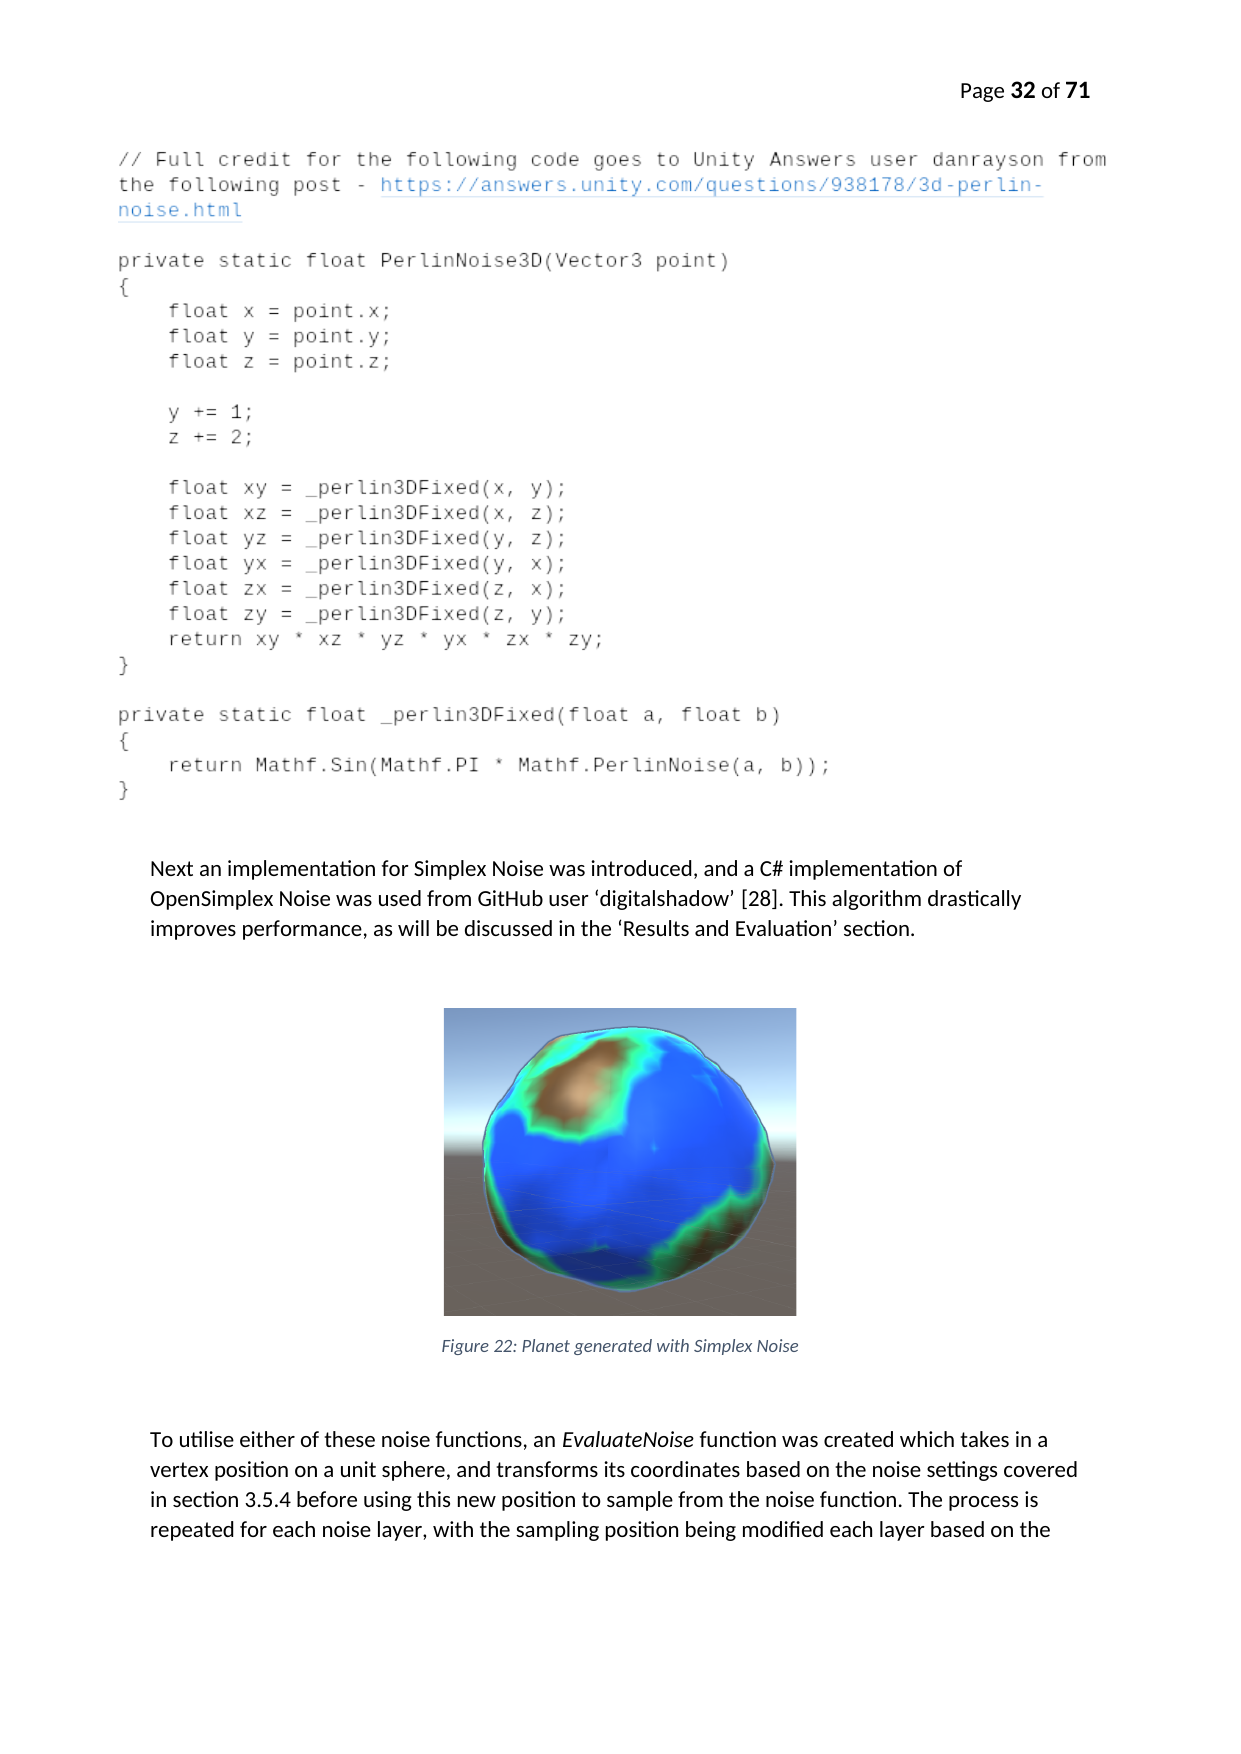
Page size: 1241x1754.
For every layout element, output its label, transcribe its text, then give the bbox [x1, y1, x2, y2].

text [150, 1425, 1090, 1544]
picture [443, 1008, 797, 1316]
text Next an implementation for Simplex Noise was introduced, and a C# implementation of OpenSimplex Noise was used from GitHub user ‘digitalshadow’ . This algorithm drastically improves performance, as will be discussed in the ‘Results and Evaluation’ section. [150, 854, 1090, 942]
